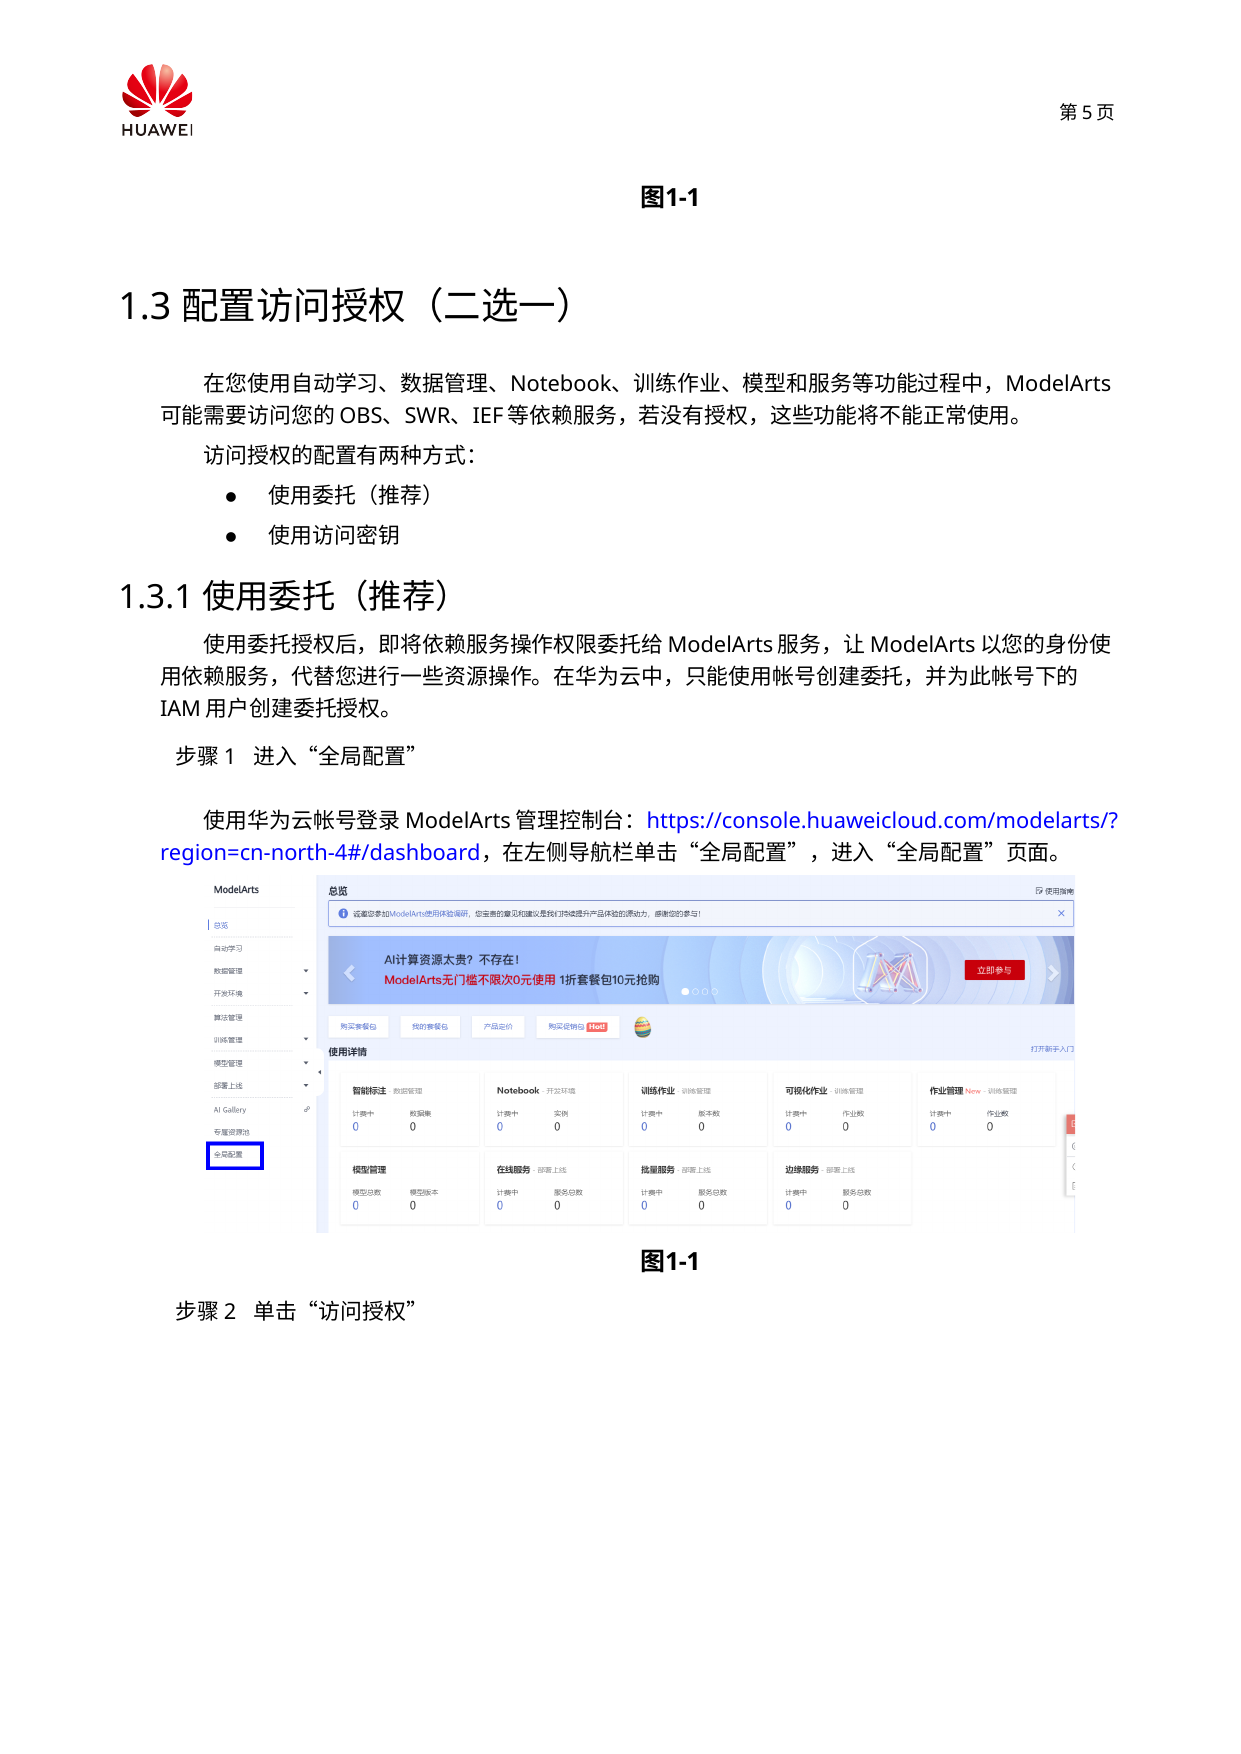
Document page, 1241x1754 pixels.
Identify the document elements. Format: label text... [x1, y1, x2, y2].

text 使用华为云帐号登录ModelArts管理控制台：https://console.huaweicloud.com/modelarts/?region=cn-north-4#/dashboard，在左侧导航栏单击“全局配置”，进入“全局配置”页面。 [160, 803, 1122, 867]
subtitle 使用委托（推荐） [118, 570, 1122, 619]
text 进入“全局配置” [236, 739, 1122, 771]
picture [203, 875, 1075, 1233]
text 访问授权的配置有两种方式： [160, 438, 1122, 469]
text 使用访问密钥 [224, 518, 1122, 549]
text 使用委托（推荐） [224, 478, 1122, 509]
picture [122, 64, 193, 136]
subtitle 配置访问授权（二选一） [118, 276, 1122, 330]
text 使用委托授权后，即将依赖服务操作权限委托给ModelArts服务，让ModelArts以您的身份使用依赖服务，代替您进行一些资源操作。在华为云中，只能使用帐号创建委托，并为此帐号下的IAM用户创建委托授权。 [160, 627, 1122, 722]
text 单击“访问授权” [236, 1294, 1122, 1326]
text 在您使用自动学习、数据管理、Notebook、训练作业、模型和服务等功能过程中，ModelArts可能需要访问您的OBS、SWR、IEF等依赖服务，若没有授权，这些功能将不能正常使用。 [160, 366, 1122, 429]
